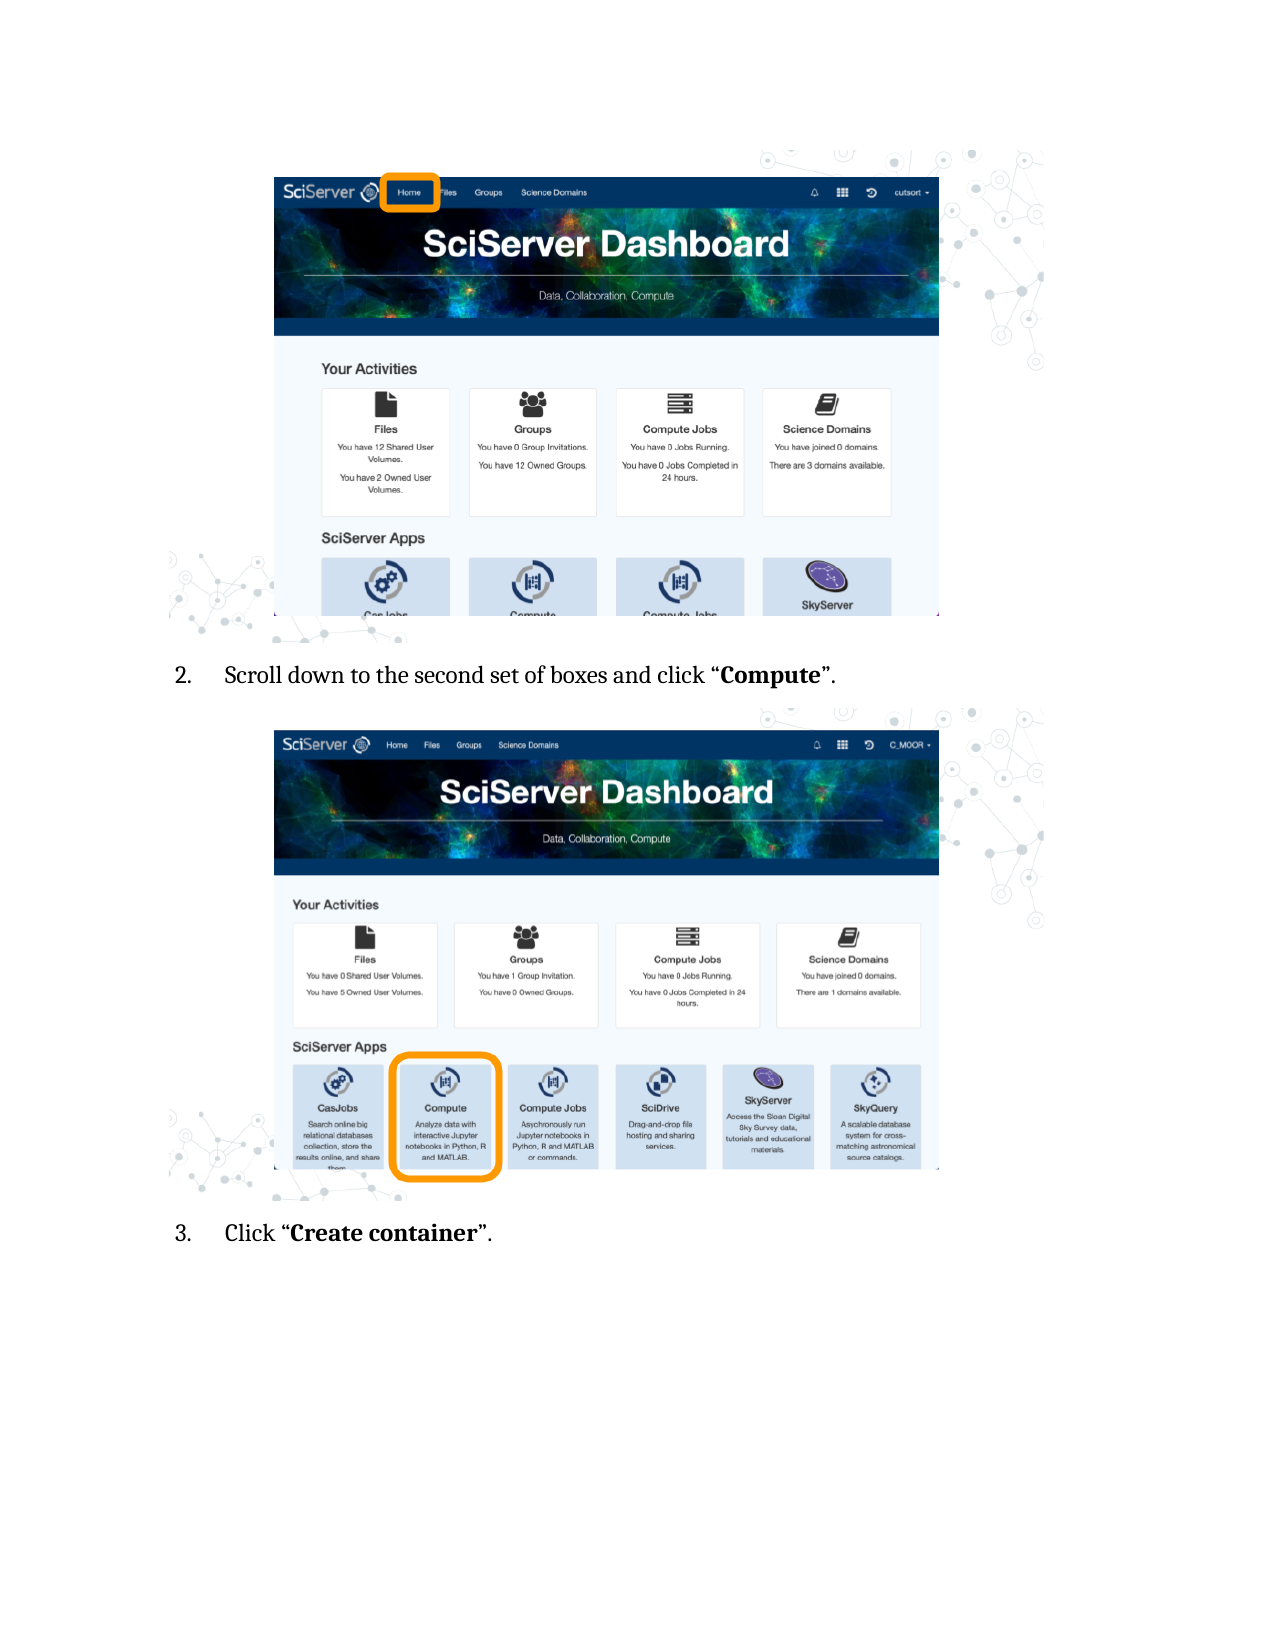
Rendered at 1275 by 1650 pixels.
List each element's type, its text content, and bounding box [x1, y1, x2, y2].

picture [168, 708, 1044, 1201]
list Click “Create container”. [175, 1219, 1125, 1248]
picture [168, 150, 1044, 643]
list Scroll down to the second set of boxes and click “Compute”. [175, 661, 1125, 690]
